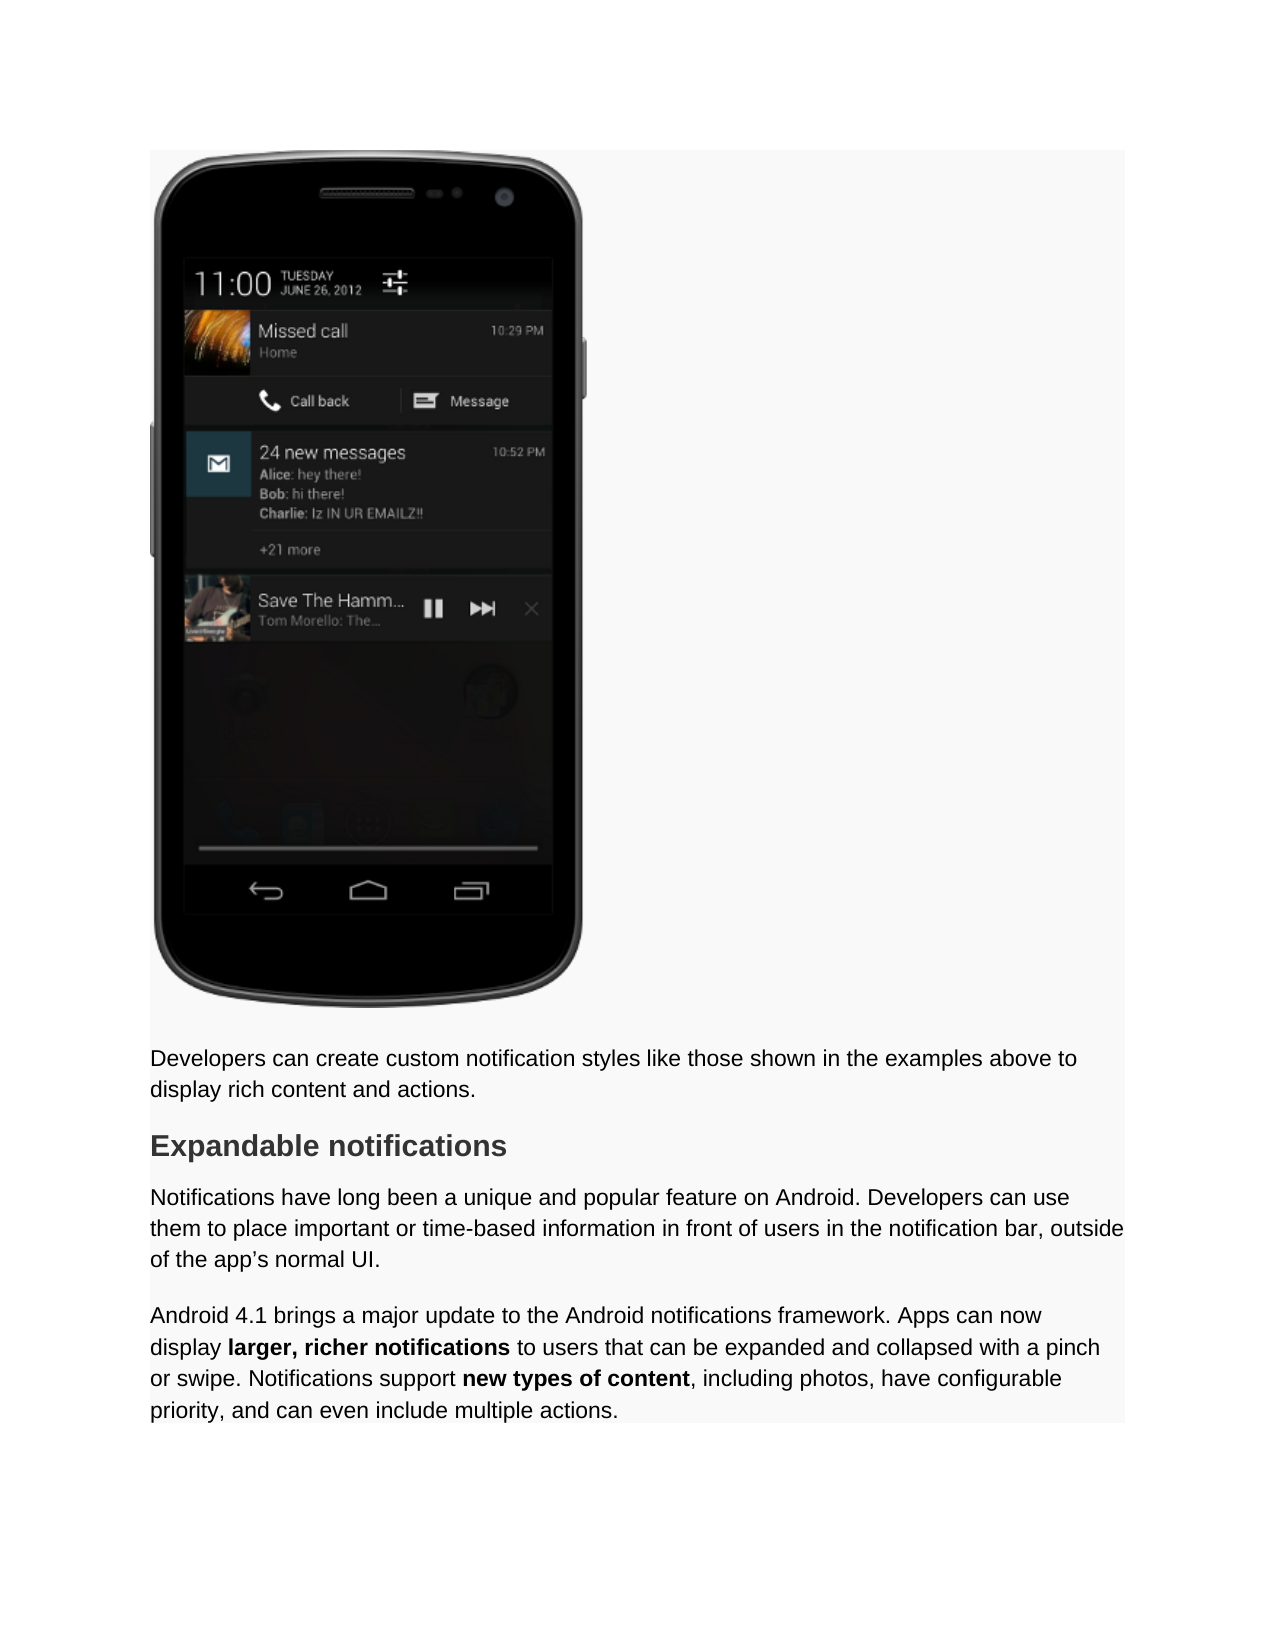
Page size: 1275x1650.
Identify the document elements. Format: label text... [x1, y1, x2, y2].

text Developers can create custom notification styles like those shown in the examples above to display rich content and actions. [150, 1040, 1125, 1103]
picture [150, 150, 587, 1008]
subtitle Expandable notifications [150, 1127, 1125, 1162]
text Android 4.1 brings a major update to the Android notifications framework. Apps can now display larger, richer notifications to users that can be expanded and collapsed with a pinch or swipe. Notifications support new types of content, including photos, have configurable priority, and can even include multiple actions. [150, 1297, 1125, 1423]
text Notifications have long been a unique and popular feature on Android. Developers can use them to place important or time-based information in front of users in the notification bar, outside of the app’s normal UI. [150, 1179, 1125, 1273]
